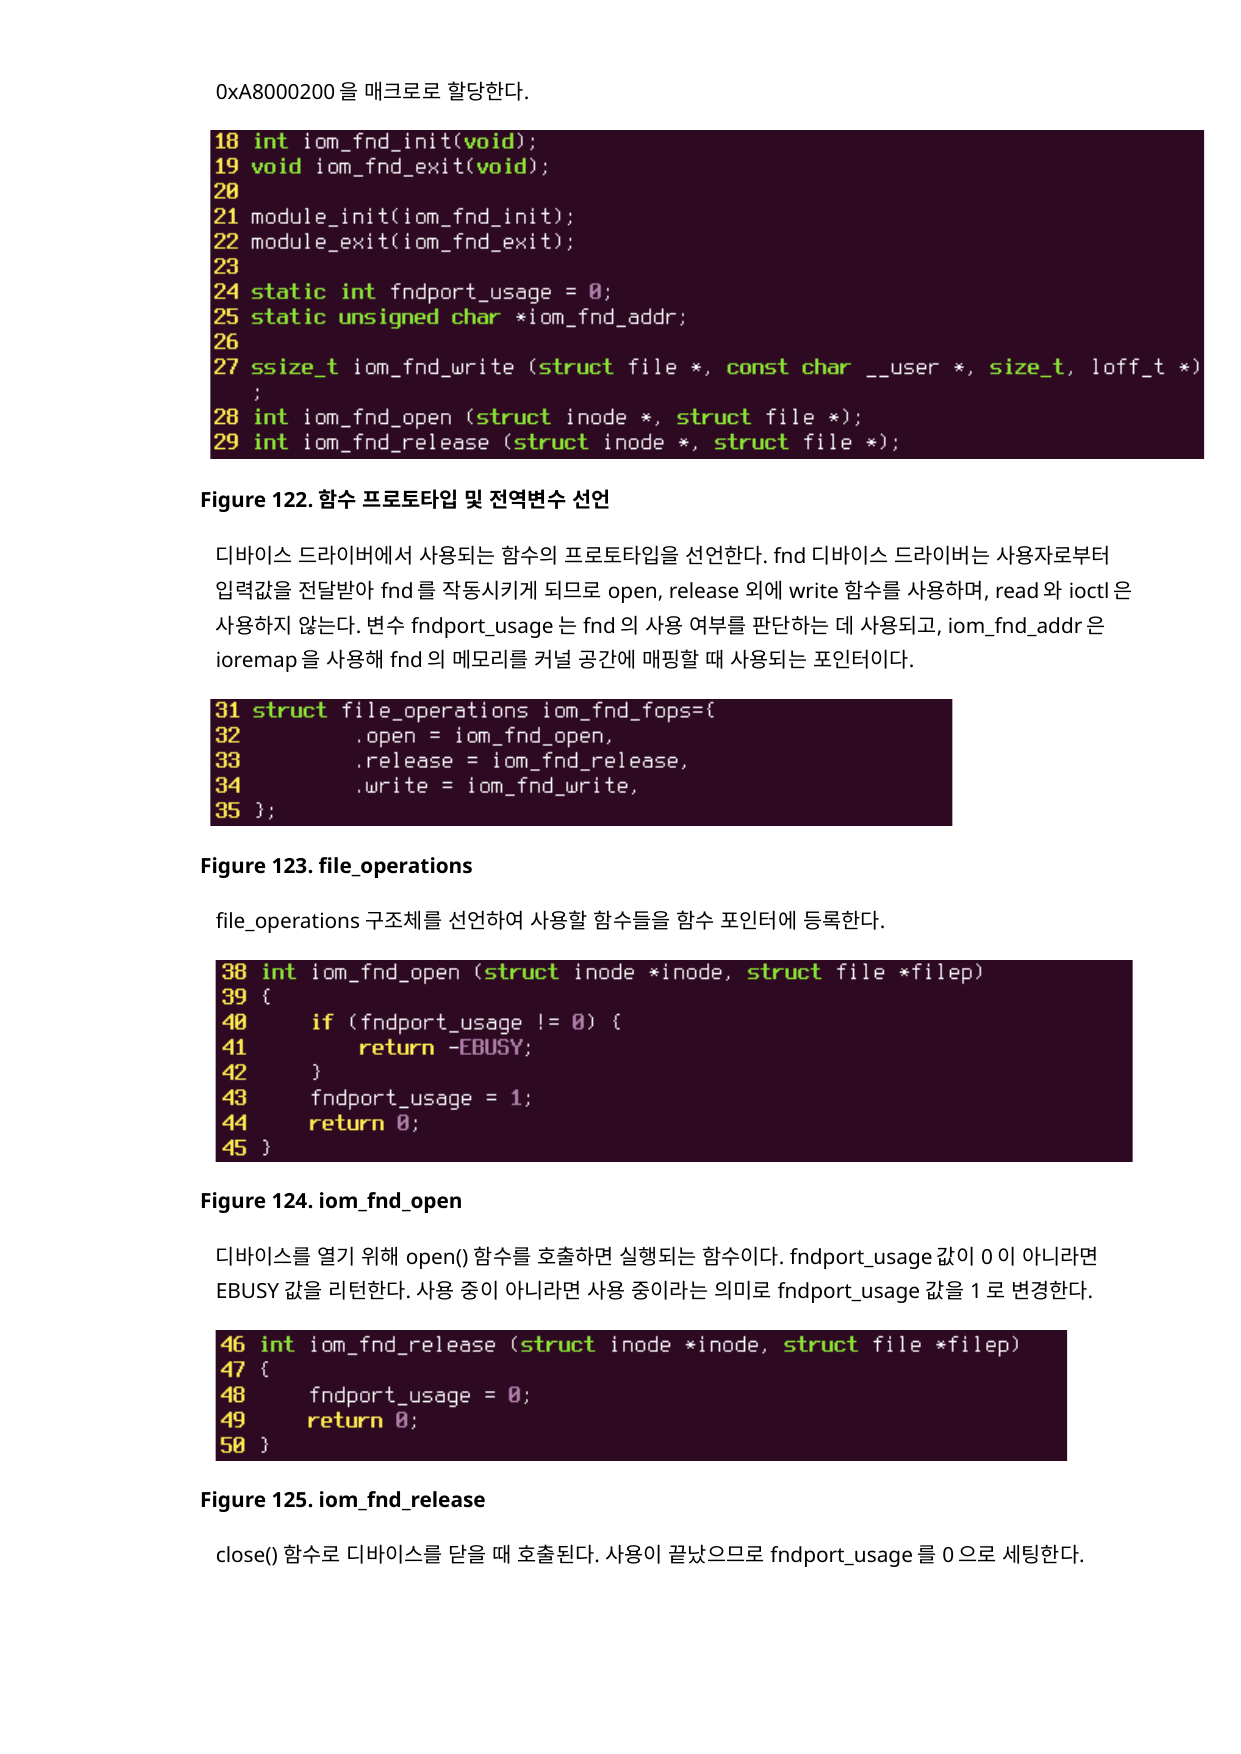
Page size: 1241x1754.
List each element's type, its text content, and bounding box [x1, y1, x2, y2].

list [216, 75, 1165, 105]
picture [210, 699, 953, 826]
picture [215, 960, 1133, 1162]
picture [215, 1330, 1068, 1461]
list 디바이스를 열기 위해 open() 함수를 호출하면 실행되는 함수이다. fndport_usage값이 0이 아니라면 EBUSY 값을 리턴한다. 사용 중이 아니라면 사용 중이라는 의미로 fndport_usage 값을 1로 변경한다. [216, 1240, 1165, 1305]
list file_operations 구조체를 선언하여 사용할 함수들을 함수 포인터에 등록한다. [216, 904, 1165, 935]
list 디바이스 드라이버에서 사용되는 함수의 프로토타입을 선언한다. fnd 디바이스 드라이버는 사용자로부터 입력값을 전달받아 fnd를 작동시키게 되므로 open, release 외에 write 함수를 사용하며, read와 ioctl은 사용하지 않는다. 변수 fndport_usage는 fnd의 사용 여부를 판단하는 데 사용되고, iom_fnd_addr은 ioremap을 사용해 fnd의 메모리를 커널 공간에 매핑할 때 사용되는 포인터이다. [216, 539, 1165, 674]
list close() 함수로 디바이스를 닫을 때 호출된다. 사용이 끝났으므로 fndport_usage를 0으로 세팅한다. [216, 1538, 1165, 1569]
picture [210, 130, 1205, 459]
